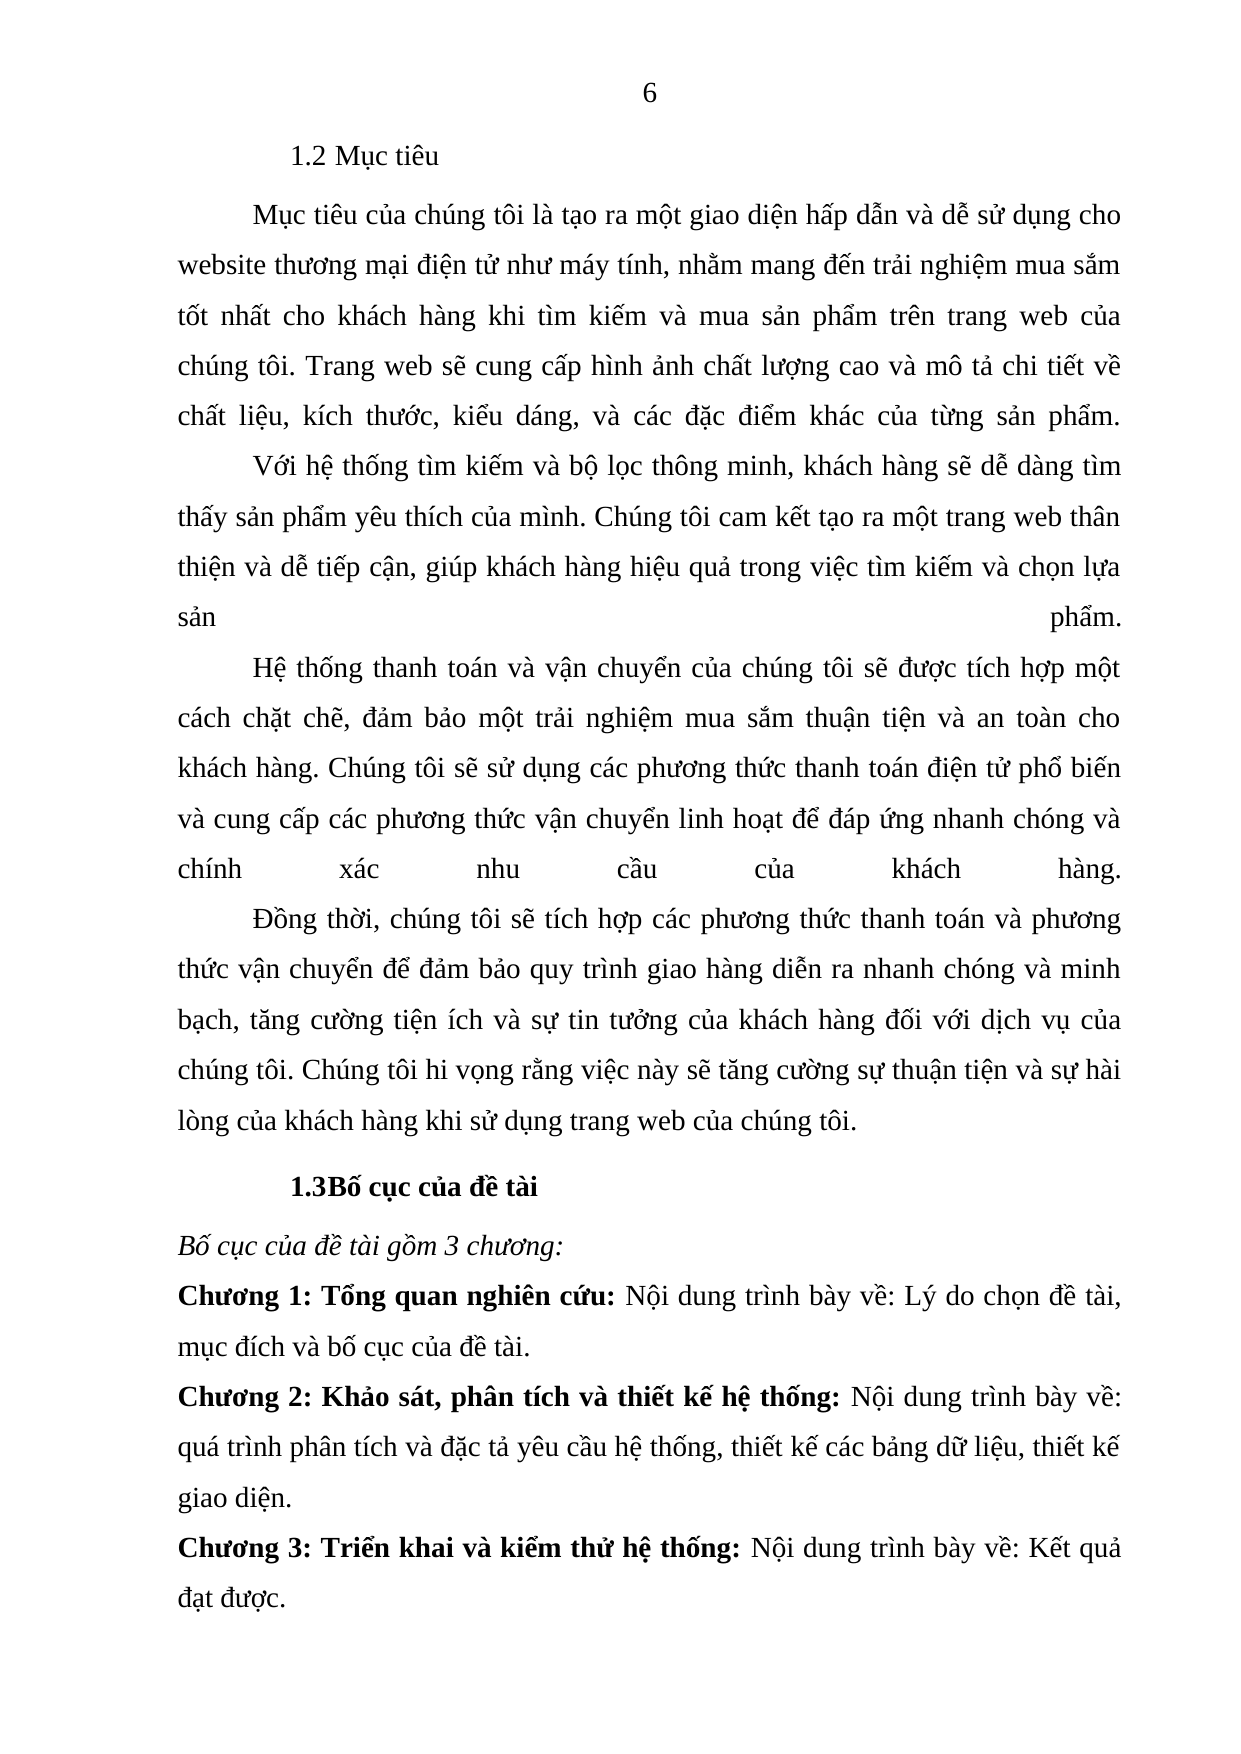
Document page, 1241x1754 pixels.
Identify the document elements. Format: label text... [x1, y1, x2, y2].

text Chương 1: Tổng quan nghiên cứu: Nội dung trình bày về: Lý do chọn đề tài, mục đích và bố cục của đề tài. [177, 1278, 1122, 1362]
text Mục tiêu của chúng tôi là tạo ra một giao diện hấp dẫn và dễ sử dụng cho website thương mại điện tử như máy tính, nhằm mang đến trải nghiệm mua sắm tốt nhất cho khách hàng khi tìm kiếm và mua sản phẩm trên trang web của chúng tôi. Trang web sẽ cung cấp hình ảnh chất lượng cao và mô tả chi tiết về chất liệu, kích thước, kiểu dáng, và các đặc điểm khác của từng sản phẩm. Với hệ thống tìm kiếm và bộ lọc thông minh, khách hàng sẽ dễ dàng tìm thấy sản phẩm yêu thích của mình. Chúng tôi cam kết tạo ra một trang web thân thiện và dễ tiếp cận, giúp khách hàng hiệu quả trong việc tìm kiếm và chọn lựa sản phẩm. Hệ thống thanh toán và vận chuyển của chúng tôi sẽ được tích hợp một cách chặt chẽ, đảm bảo một trải nghiệm mua sắm thuận tiện và an toàn cho khách hàng. Chúng tôi sẽ sử dụng các phương thức thanh toán điện tử phổ biến và cung cấp các phương thức vận chuyển linh hoạt để đáp ứng nhanh chóng và chính xác nhu cầu của khách hàng. Đồng thời, chúng tôi sẽ tích hợp các phương thức thanh toán và phương thức vận chuyển để đảm bảo quy trình giao hàng diễn ra nhanh chóng và minh bạch, tăng cường tiện ích và sự tin tưởng của khách hàng đối với dịch vụ của chúng tôi. Chúng tôi hi vọng rằng việc này sẽ tăng cường sự thuận tiện và sự hài lòng của khách hàng khi sử dụng trang web của chúng tôi. [177, 197, 1122, 1136]
subtitle Mục tiêu [290, 138, 1122, 172]
text Chương 3: Triển khai và kiểm thử hệ thống: Nội dung trình bày về: Kết quả đạt được. [177, 1530, 1122, 1614]
text Bố cục của đề tài gồm 3 chương: [177, 1228, 1122, 1262]
text Chương 2: Khảo sát, phân tích và thiết kế hệ thống: Nội dung trình bày về: quá trình phân tích và đặc tả yêu cầu hệ thống, thiết kế các bảng dữ liệu, thiết kế giao diện. [177, 1379, 1122, 1513]
subtitle Bố cục của đề tài [290, 1169, 1122, 1203]
